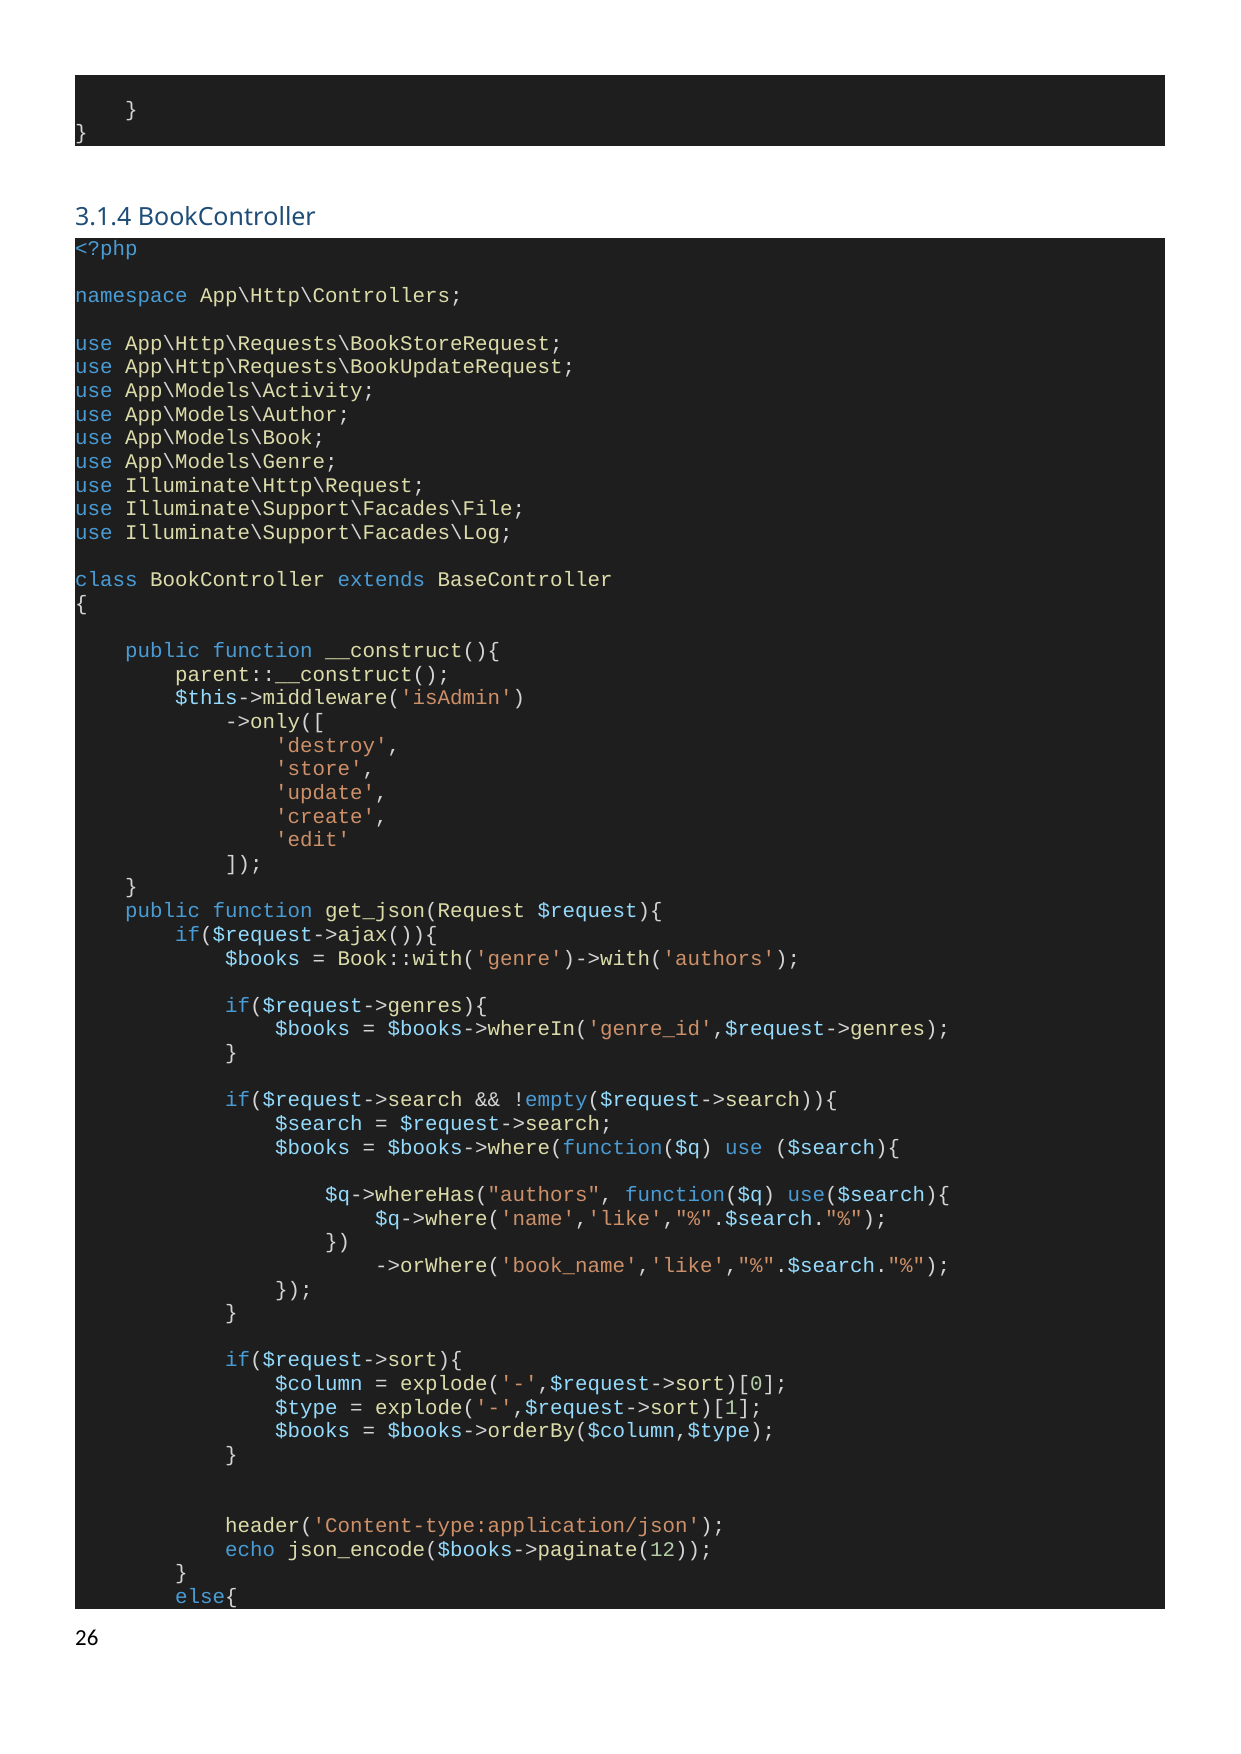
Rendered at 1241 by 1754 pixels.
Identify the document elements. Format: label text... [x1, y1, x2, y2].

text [75, 238, 1165, 1609]
subtitle 3.1.4 BookController [75, 199, 1165, 233]
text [75, 75, 1165, 146]
